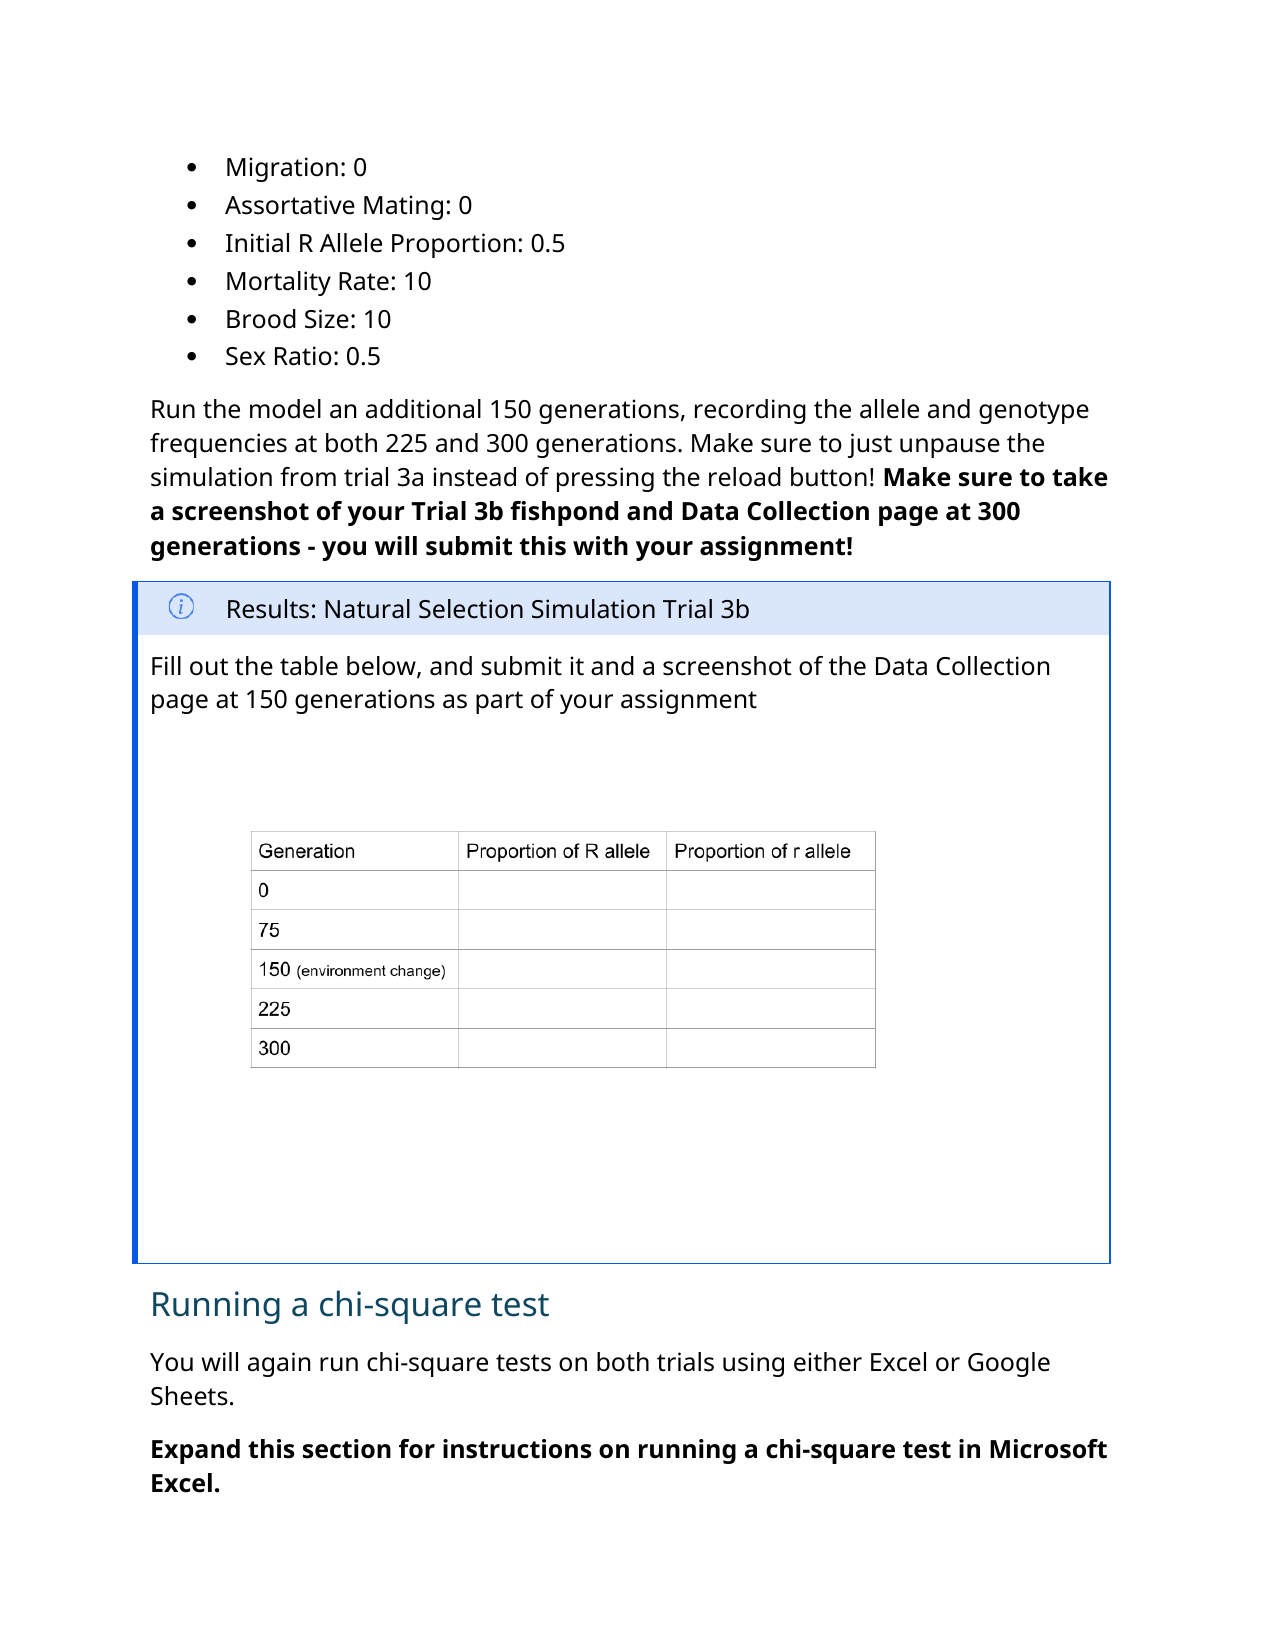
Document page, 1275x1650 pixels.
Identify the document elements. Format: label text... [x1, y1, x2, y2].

table_header Results: Natural Selection Simulation Trial 3b [138, 582, 1109, 635]
text You will again run chi-square tests on both trials using either Excel or Google Sheets. [150, 1345, 1125, 1413]
picture [168, 593, 194, 619]
list Initial R Allele Proportion: 0.5 [187, 226, 1125, 260]
list Mortality Rate: 10 [187, 263, 1125, 297]
list Migration: 0 [187, 150, 1125, 184]
text Run the model an additional 150 generations, recording the allele and genotype frequencies at both 225 and 300 generations. Make sure to just unpause the simulation from trial 3a instead of pressing the reload button! Make sure to take a screenshot of your Trial 3b fishpond and Data Collection page at 300 generations - you will submit this with your assignment! [150, 392, 1125, 562]
text Expand this section for instructions on running a chi-square test in Microsoft Excel. [150, 1432, 1125, 1500]
subtitle Running a chi-square test [150, 1281, 1125, 1326]
table_cell Fill out the table below, and submit it and a screenshot of the Data Collection page at 150 generations as part of your assignment [138, 635, 1109, 1263]
list Sex Ratio: 0.5 [187, 339, 1125, 373]
list Assortative Mating: 0 [187, 188, 1125, 222]
list Brood Size: 10 [187, 301, 1125, 335]
picture [168, 735, 957, 1178]
